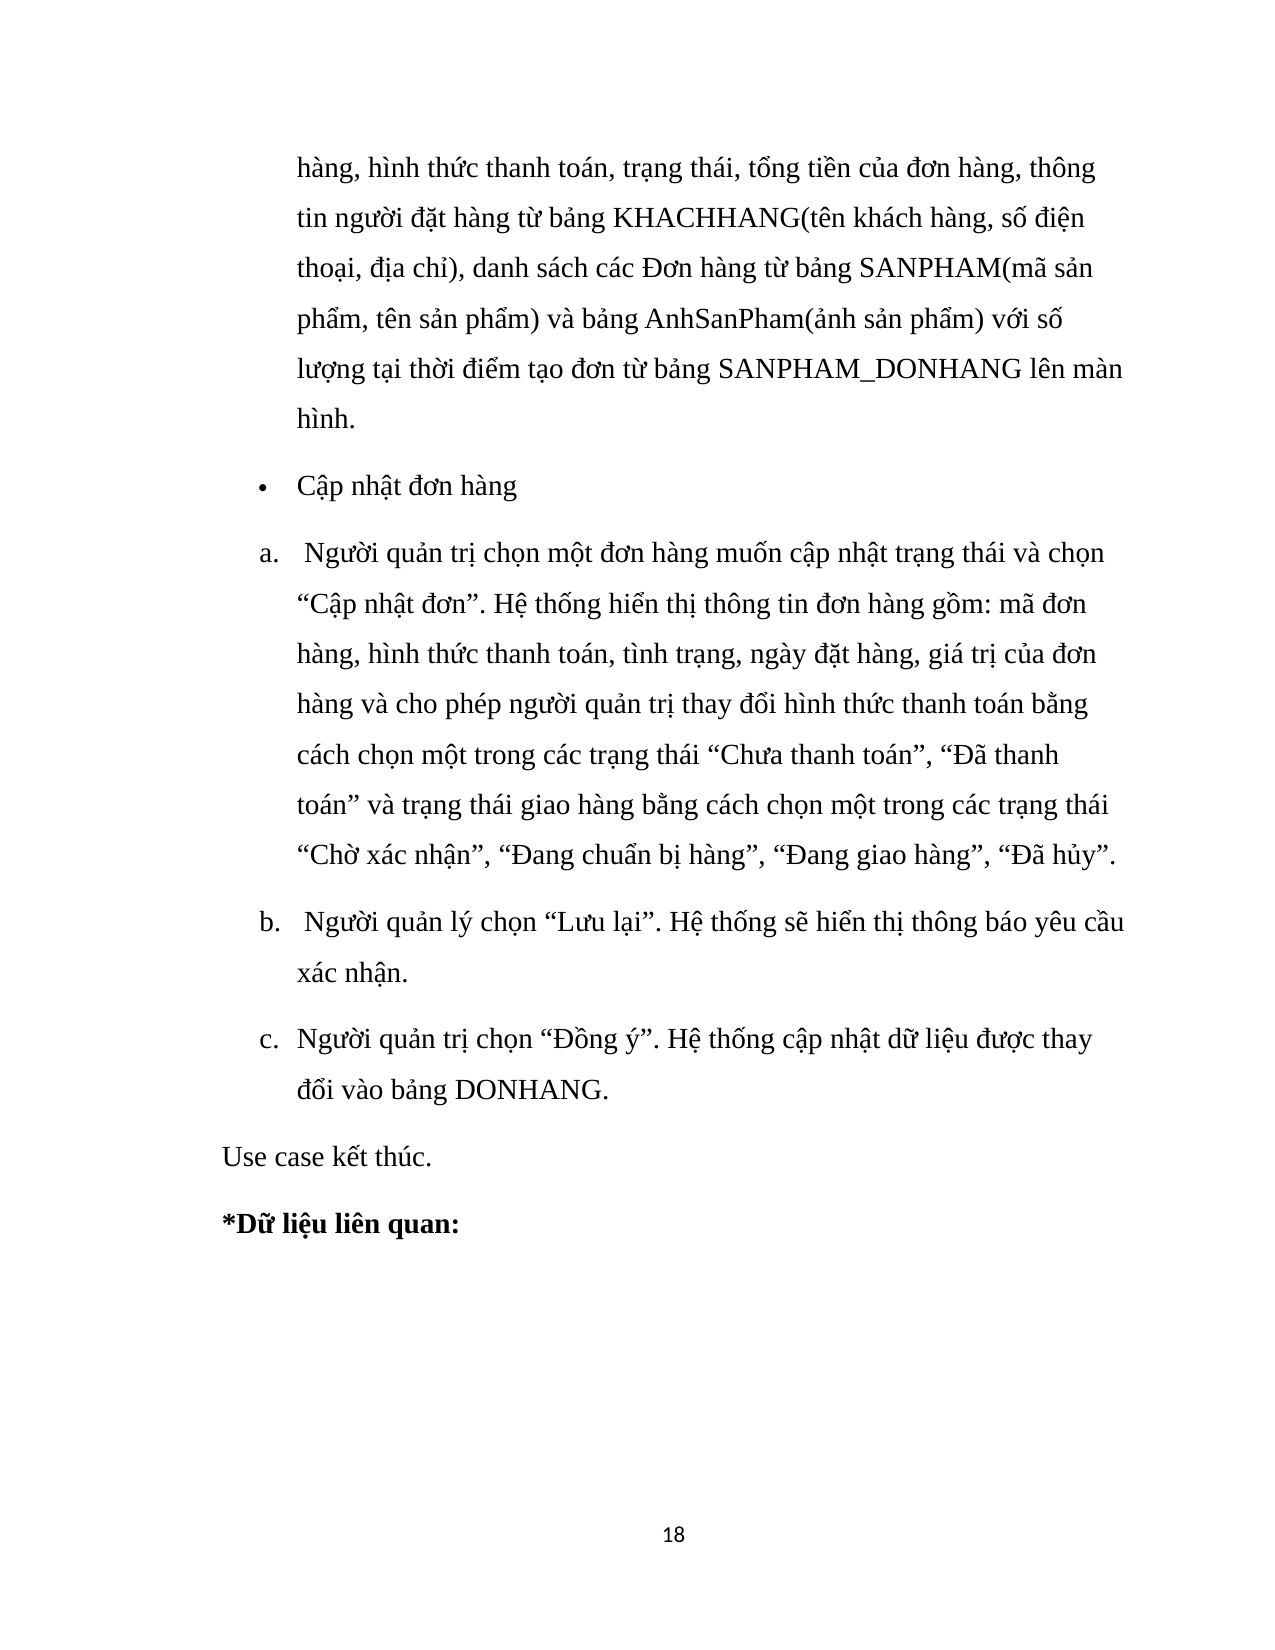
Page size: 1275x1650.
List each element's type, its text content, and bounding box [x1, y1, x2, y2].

list Người quản trị chọn một đơn hàng muốn cập nhật trạng thái và chọn “Cập nhật đơn”. Hệ thống hiển thị thông tin đơn hàng gồm: mã đơn hàng, hình thức thanh toán, tình trạng, ngày đặt hàng, giá trị của đơn hàng và cho phép người quản trị thay đổi hình thức thanh toán bằng cách chọn một trong các trạng thái “Chưa thanh toán”, “Đã thanh toán” và trạng thái giao hàng bằng cách chọn một trong các trạng thái “Chờ xác nhận”, “Đang chuẩn bị hàng”, “Đang giao hàng”, “Đã hủy”. [259, 536, 1125, 871]
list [259, 150, 1125, 435]
text Use case kết thúc. [222, 1139, 1125, 1172]
list Người quản lý chọn “Lưu lại”. Hệ thống sẽ hiển thị thông báo yêu cầu xác nhận. [259, 904, 1125, 988]
list Người quản trị chọn “Đồng ý”. Hệ thống cập nhật dữ liệu được thay đổi vào bảng DONHANG. [259, 1022, 1125, 1106]
list Cập nhật đơn hàng [259, 468, 1125, 502]
text *Dữ liệu liên quan: [222, 1206, 1125, 1239]
